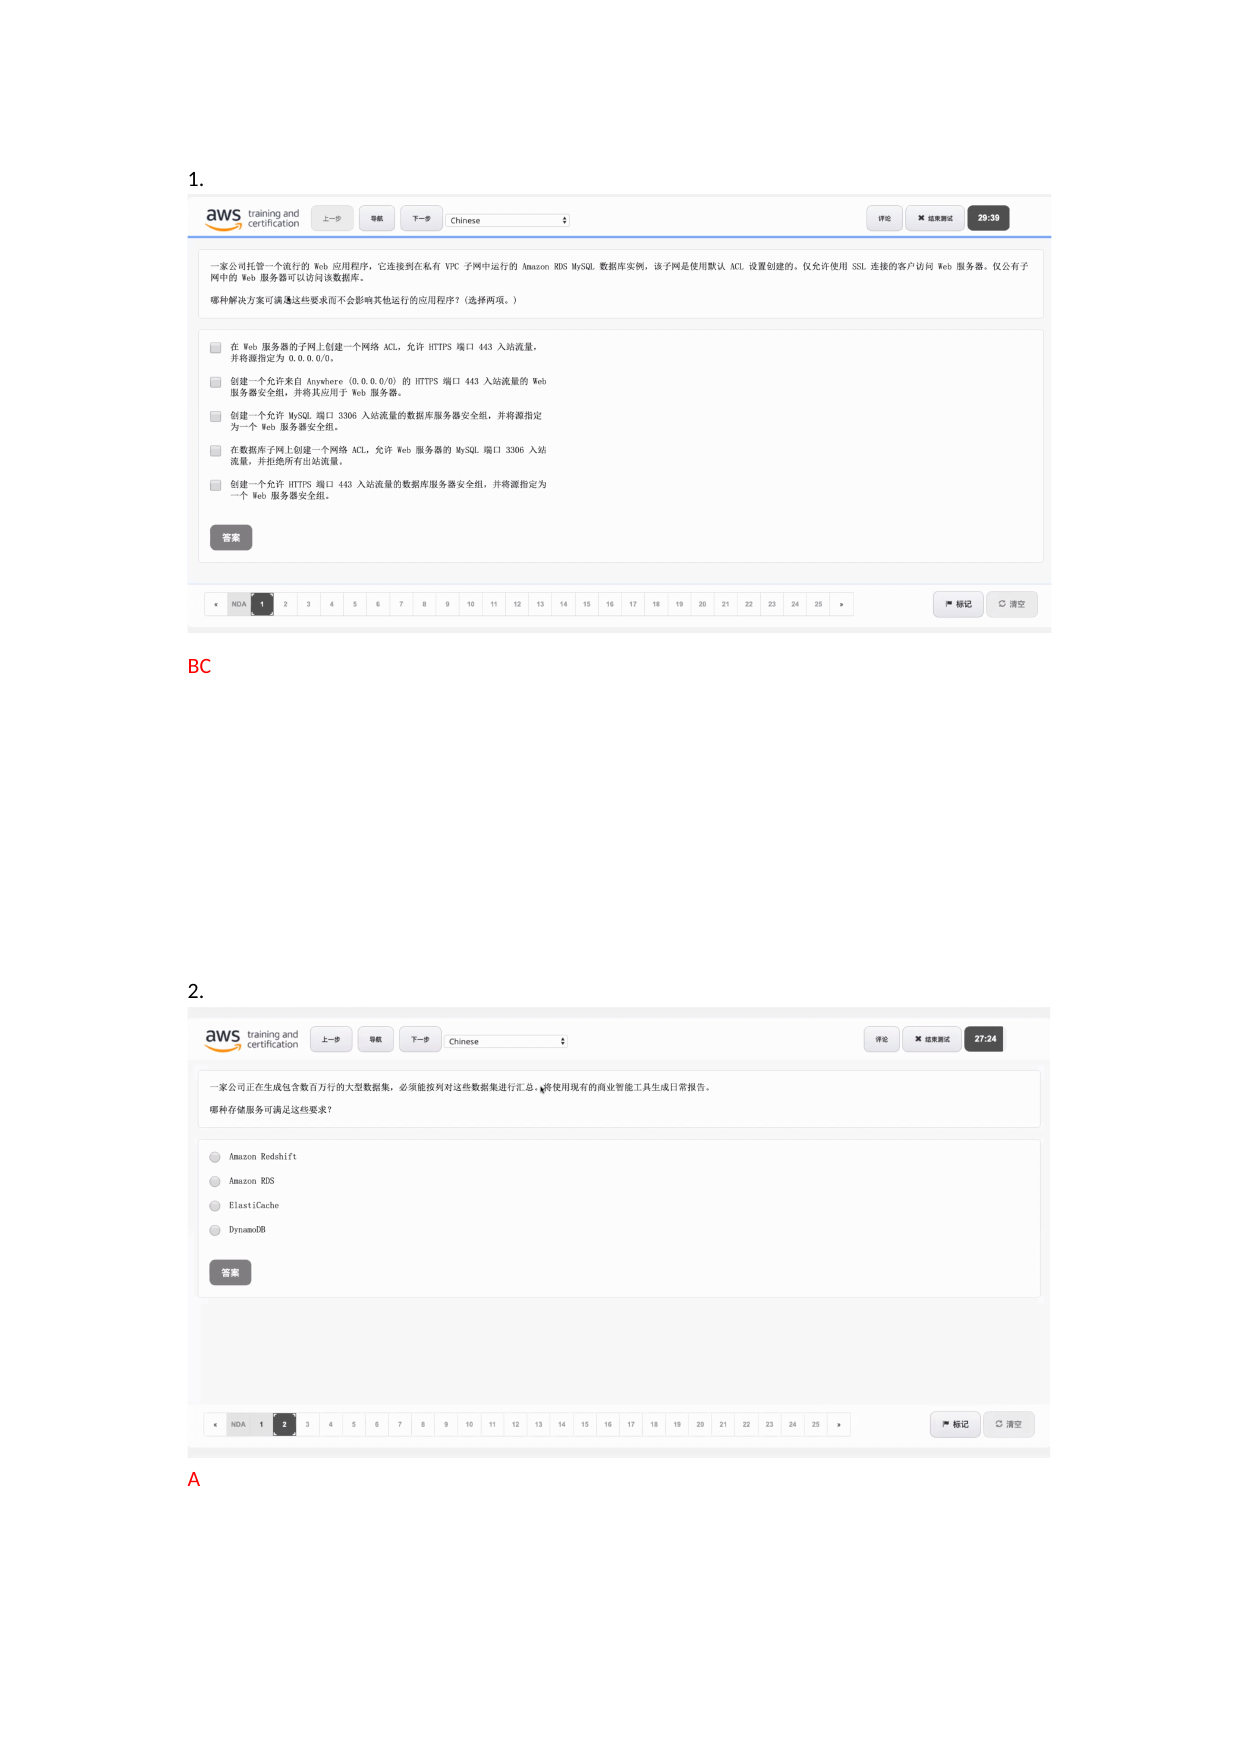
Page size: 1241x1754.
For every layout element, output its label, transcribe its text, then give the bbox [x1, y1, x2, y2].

picture [187, 1007, 1051, 1458]
text BC [187, 649, 1053, 682]
picture [187, 194, 1052, 633]
text 2. [187, 974, 1053, 1007]
text A [187, 1462, 1053, 1494]
